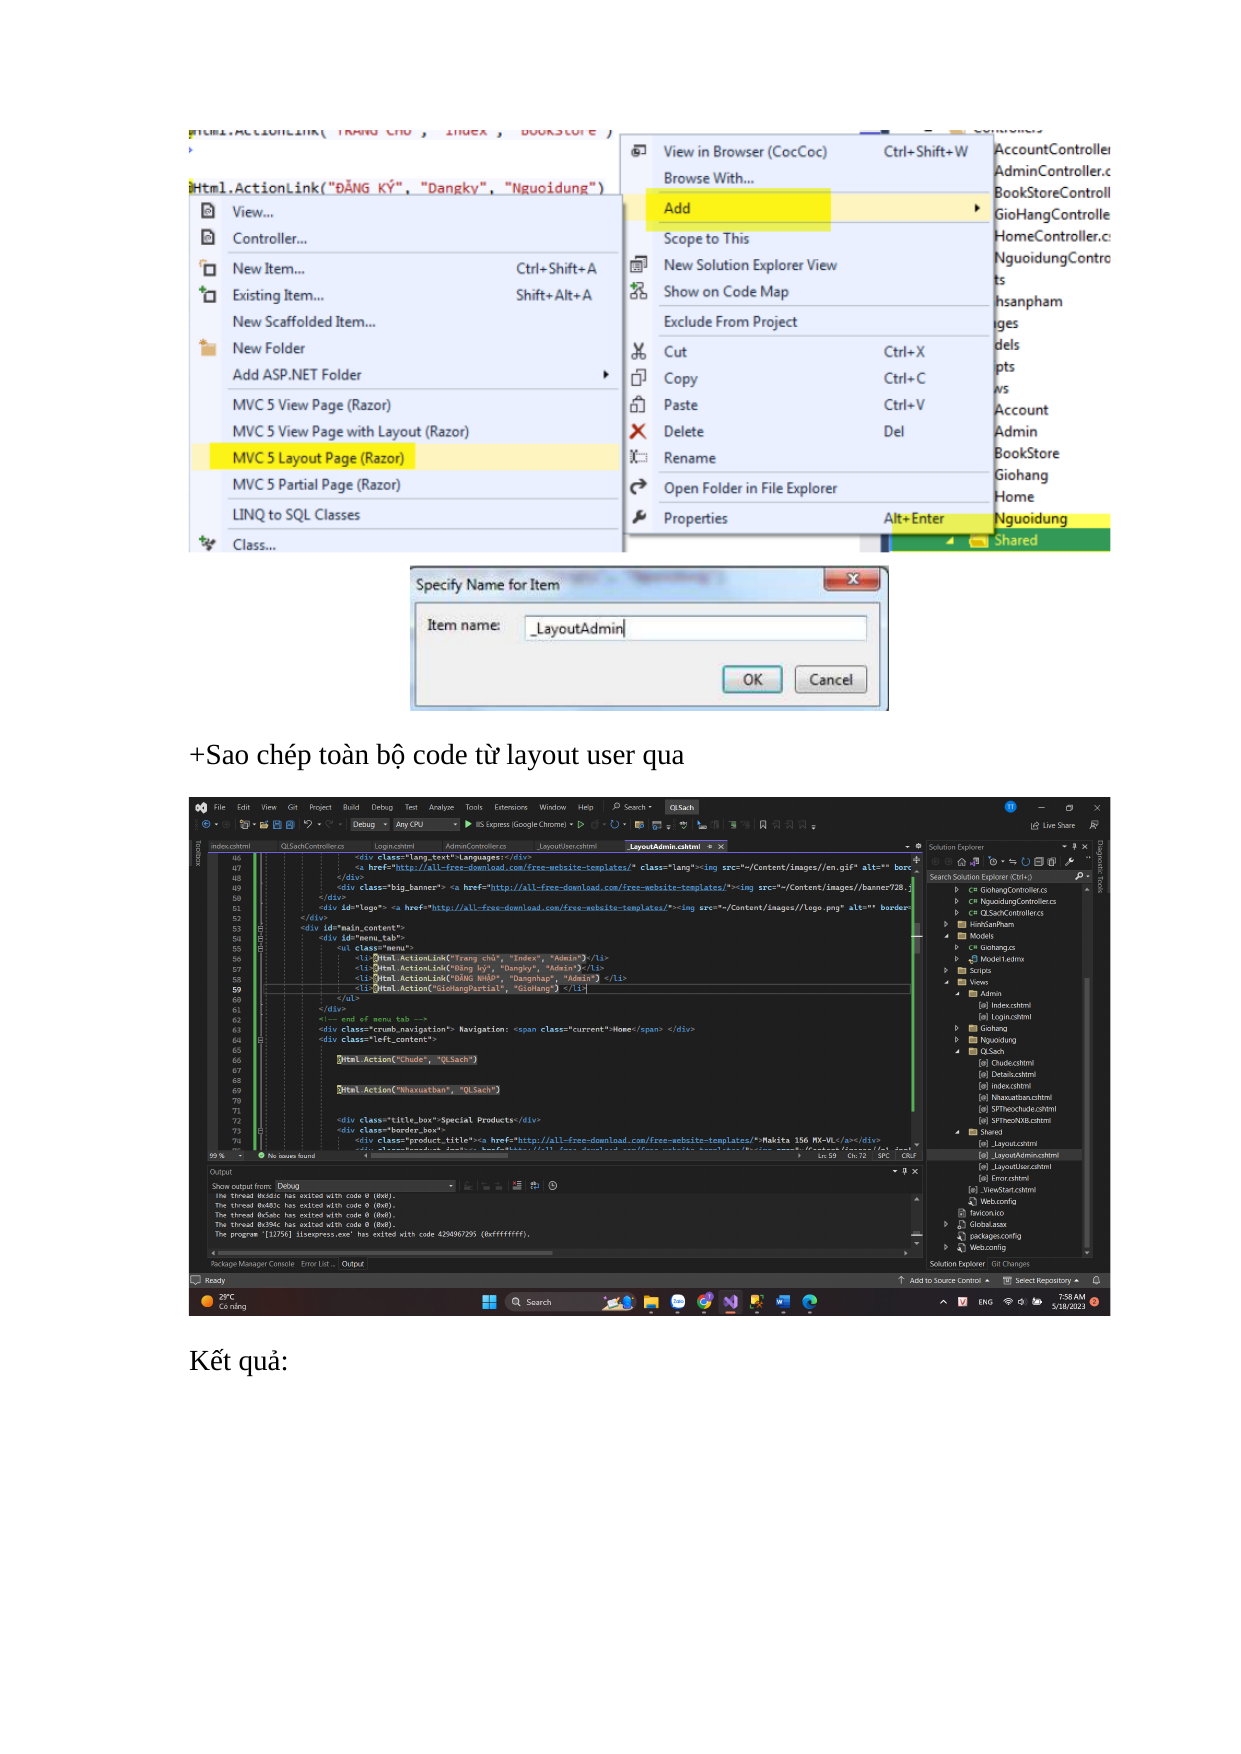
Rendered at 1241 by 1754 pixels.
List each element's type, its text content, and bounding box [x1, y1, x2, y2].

text +Sao chép toàn bộ code từ layout user qua [189, 737, 1110, 771]
picture [188, 797, 1111, 1316]
picture [188, 130, 1111, 711]
text Kết quả: [189, 1343, 1110, 1376]
